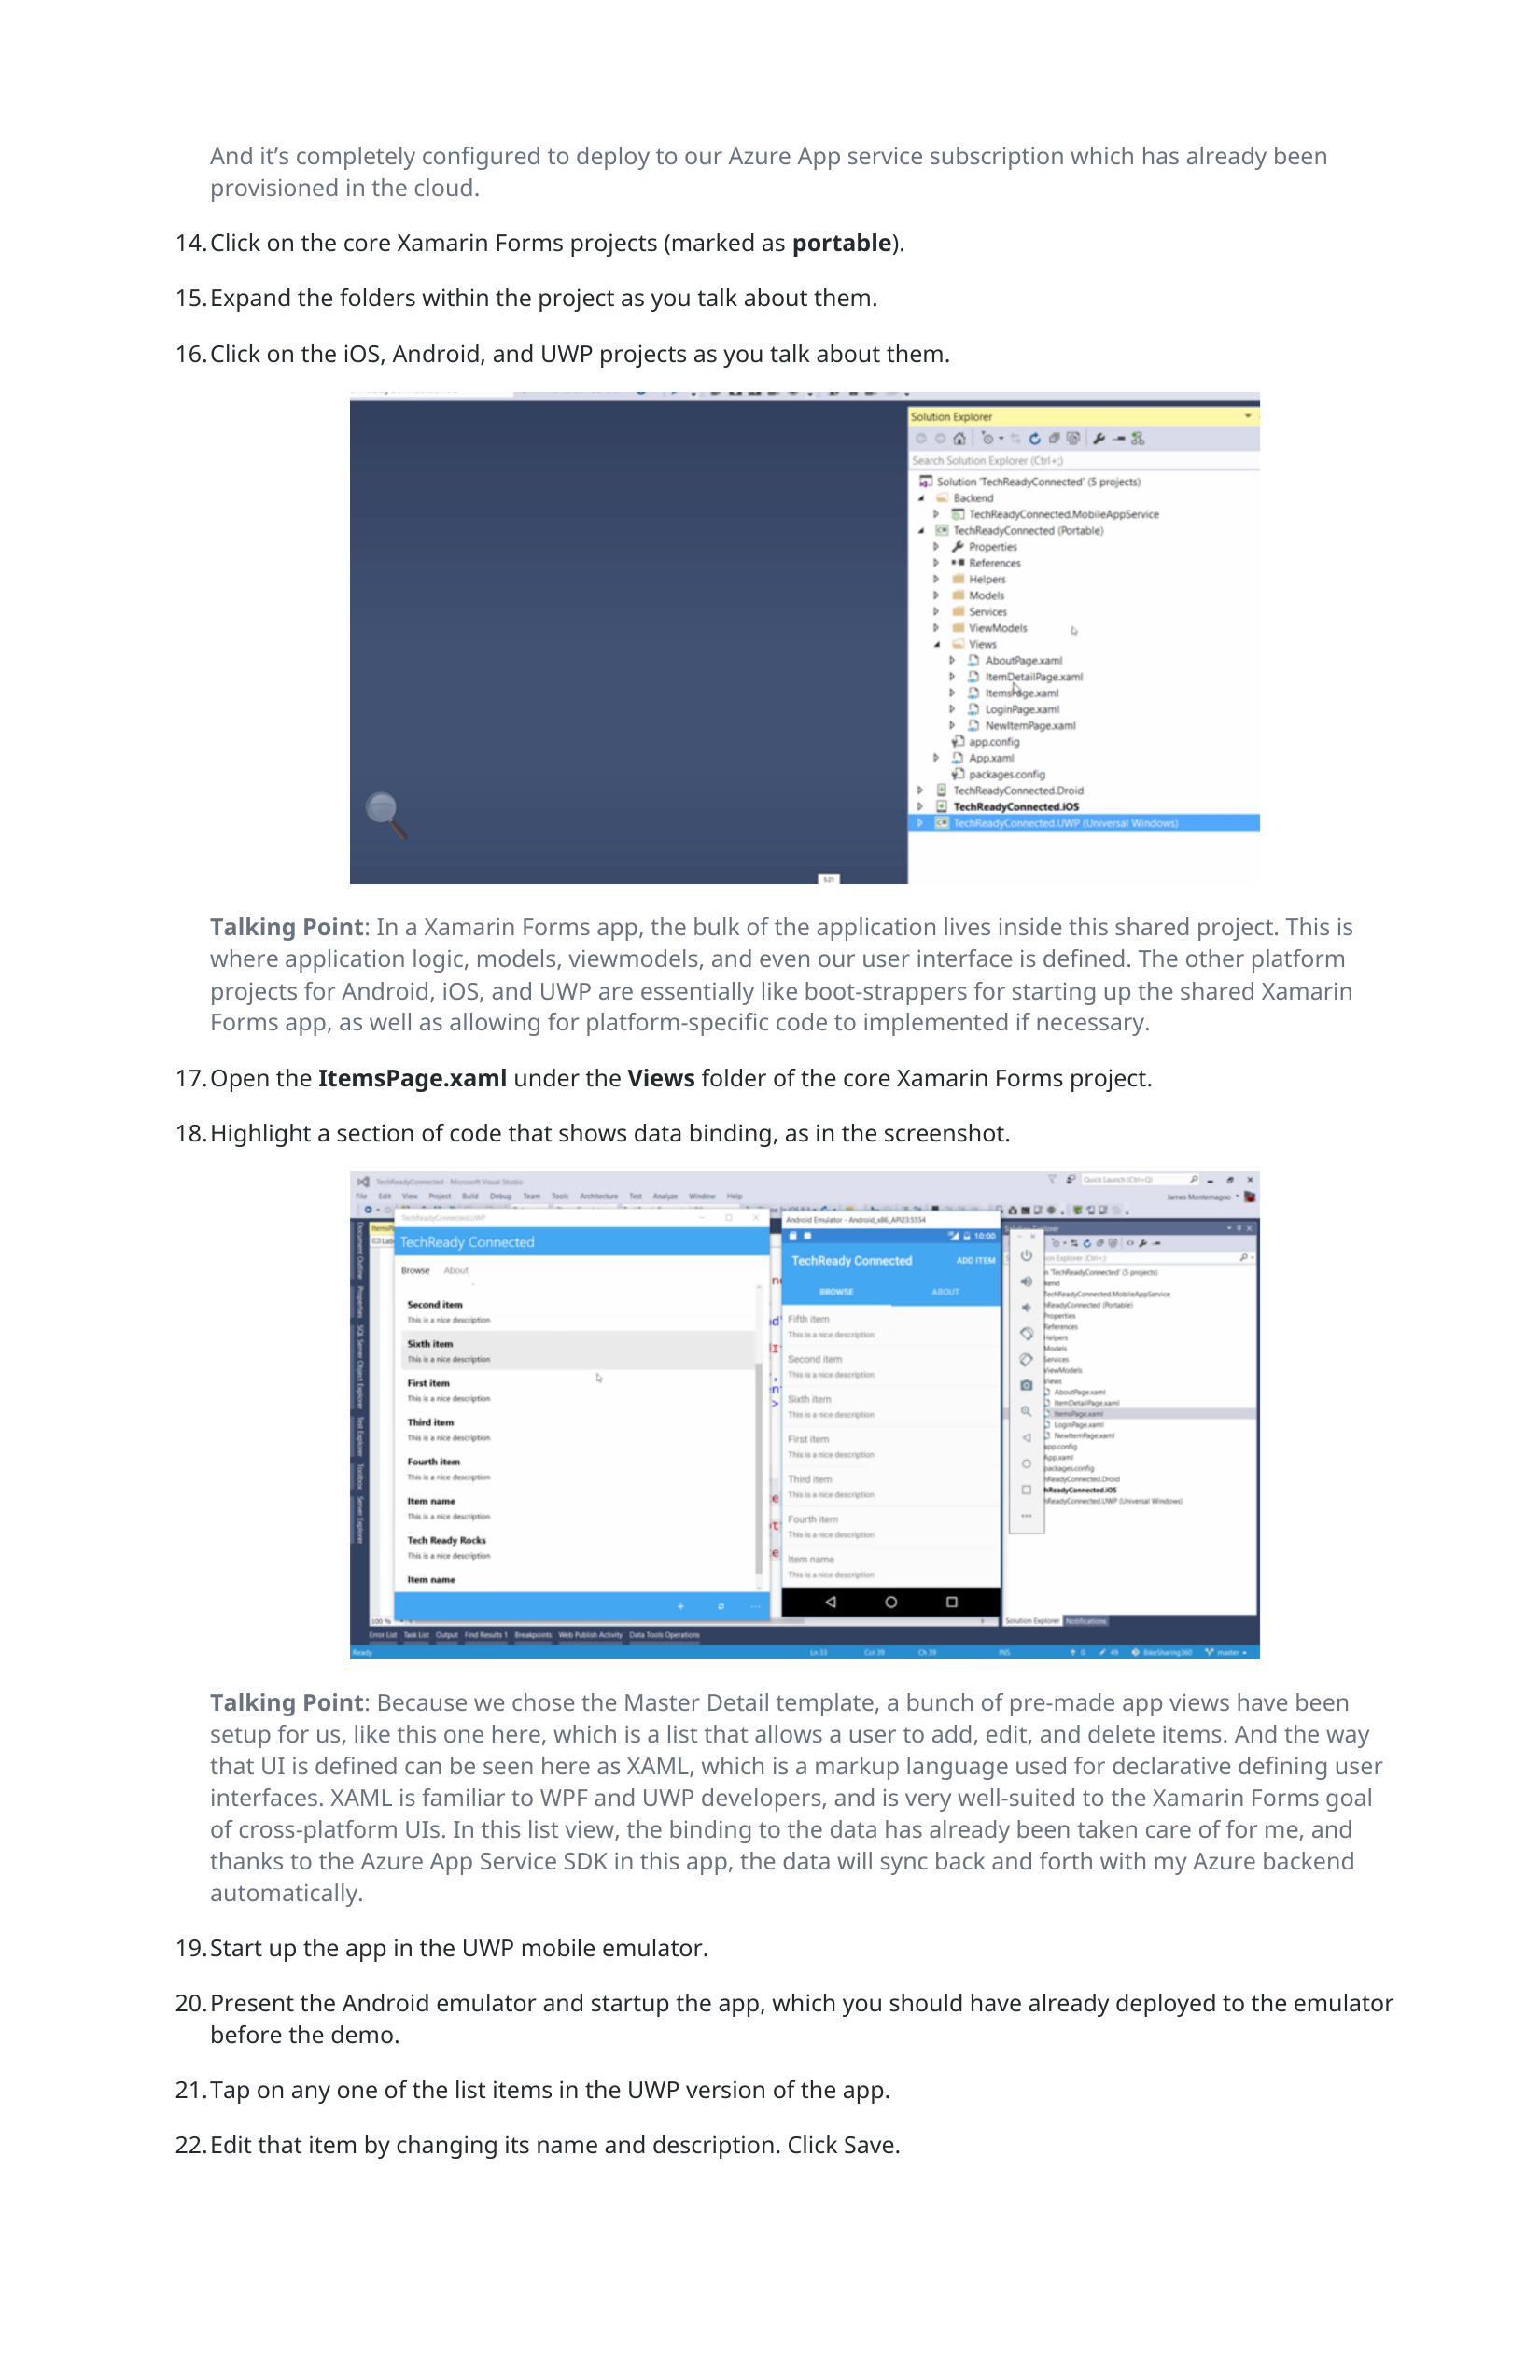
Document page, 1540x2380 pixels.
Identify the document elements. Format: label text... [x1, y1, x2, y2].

picture [350, 1171, 1260, 1659]
picture [350, 392, 1260, 884]
list Open the ItemsPage.xaml under the Views folder of the core Xamarin Forms project. [175, 1061, 1400, 1093]
list Start up the app in the UWP mobile emulator. [175, 1932, 1400, 1964]
text Talking Point: In a Xamarin Forms app, the bulk of the application lives inside this shared project. This is where application logic, models, viewmodels, and even our user interface is defined. The other platform projects for Android, iOS, and UWP are essentially like boot-strappers for starting up the shared Xamarin Forms app, as well as allowing for platform-specific code to implemented if necessary. [210, 911, 1400, 1038]
list Edit that item by changing its name and description. Click Save. [175, 2129, 1400, 2161]
list Present the Android emulator and startup the app, which you should have already deployed to the emulator before the demo. [175, 1987, 1400, 2051]
text Talking Point: Because we chose the Master Detail template, a bunch of pre-made app views have been setup for us, like this one here, which is a list that allows a user to add, edit, and delete items. And the way that UI is defined can be seen here as XAML, which is a markup language used for declarative defining user interfaces. XAML is familiar to WPF and UWP developers, and is very well-suited to the Xamarin Forms goal of cross-platform UIs. In this list view, the binding to the data has already been taken care of for me, and thanks to the Azure App Service SDK in this app, the data will sync back and forth with my Azure backend automatically. [210, 1686, 1400, 1909]
list Click on the core Xamarin Forms projects (marked as portable). [175, 227, 1400, 259]
list Expand the folders within the project as you talk about them. [175, 282, 1400, 314]
list Highlight a section of code that shows data binding, as in the screenshot. [175, 1116, 1400, 1148]
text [210, 140, 1400, 203]
list Click on the iOS, Android, and UWP projects as you talk about them. [175, 337, 1400, 369]
list Tap on any one of the list items in the UWP version of the app. [175, 2074, 1400, 2106]
